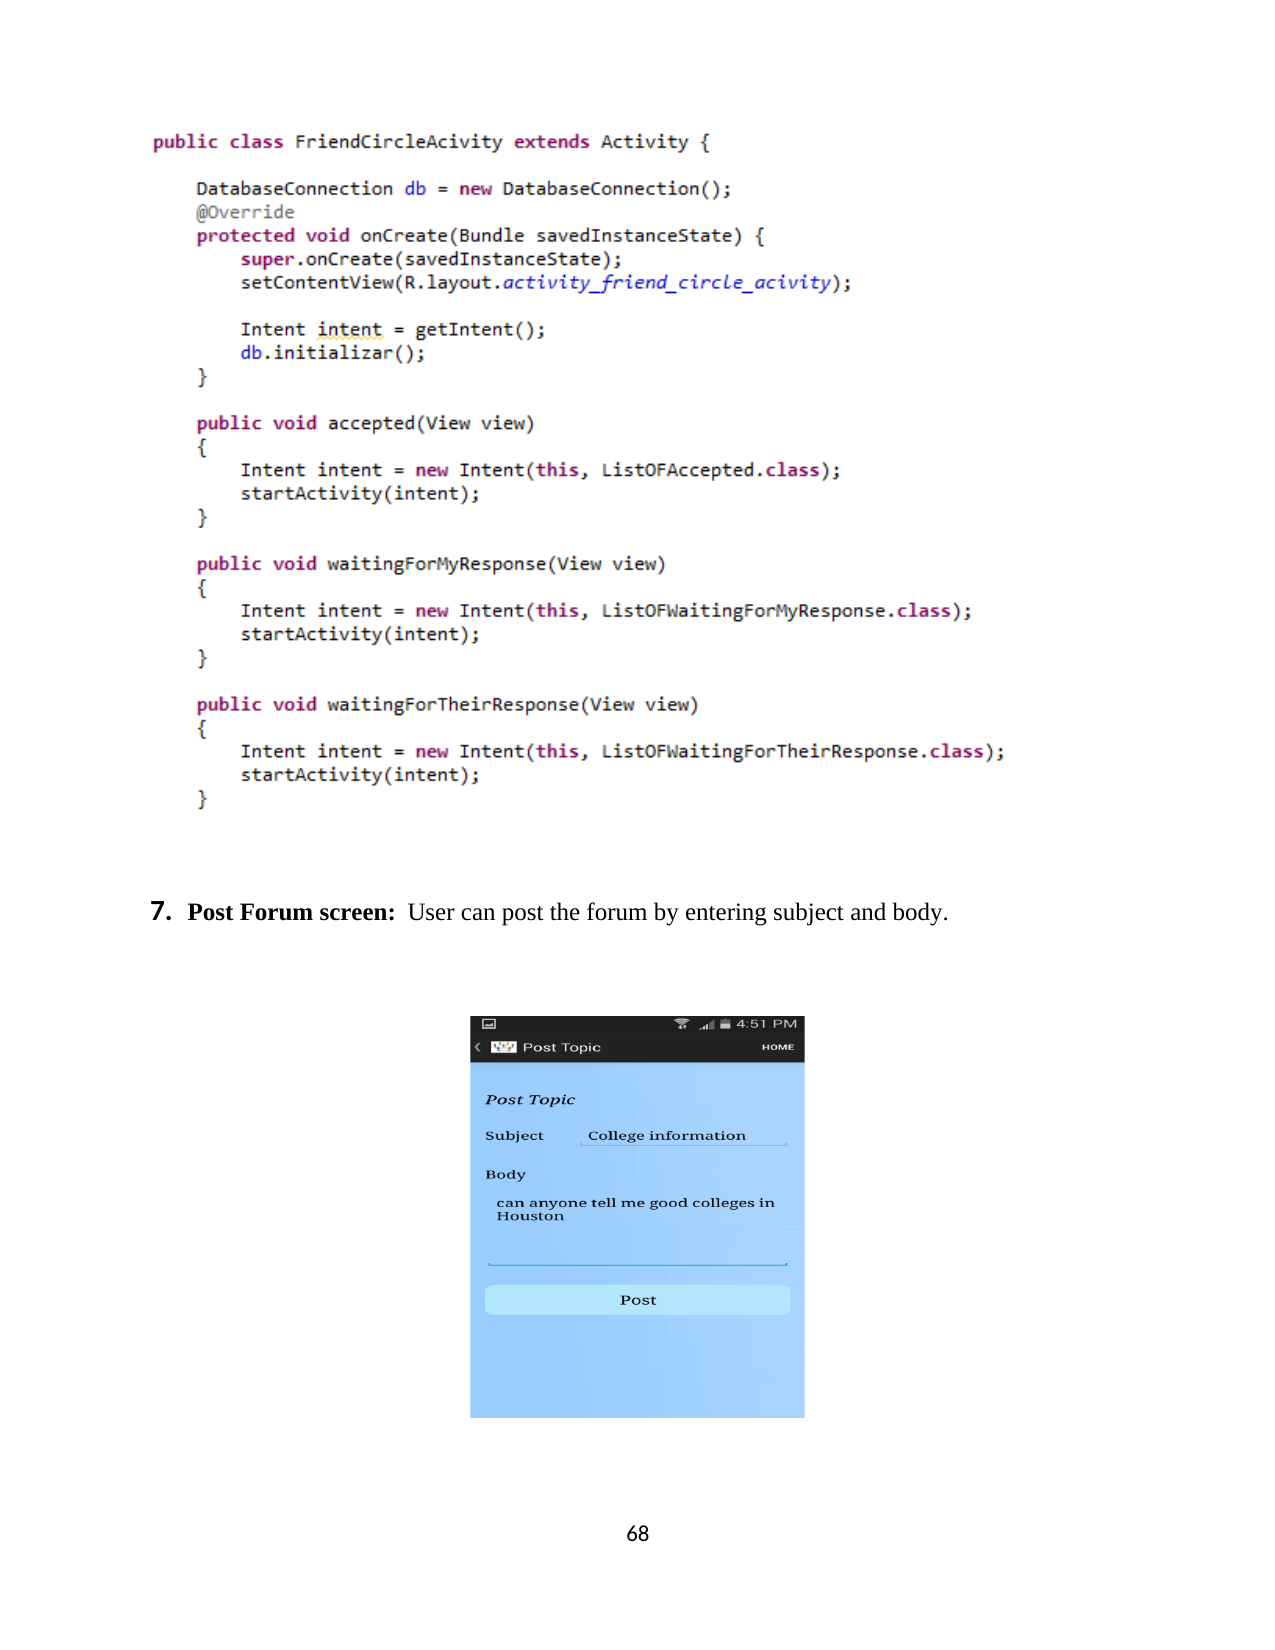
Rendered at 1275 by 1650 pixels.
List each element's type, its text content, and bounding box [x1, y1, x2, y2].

picture [150, 131, 1011, 814]
list Post Forum screen: User can post the forum by entering subject and body. [150, 892, 1125, 928]
picture [470, 1016, 805, 1418]
